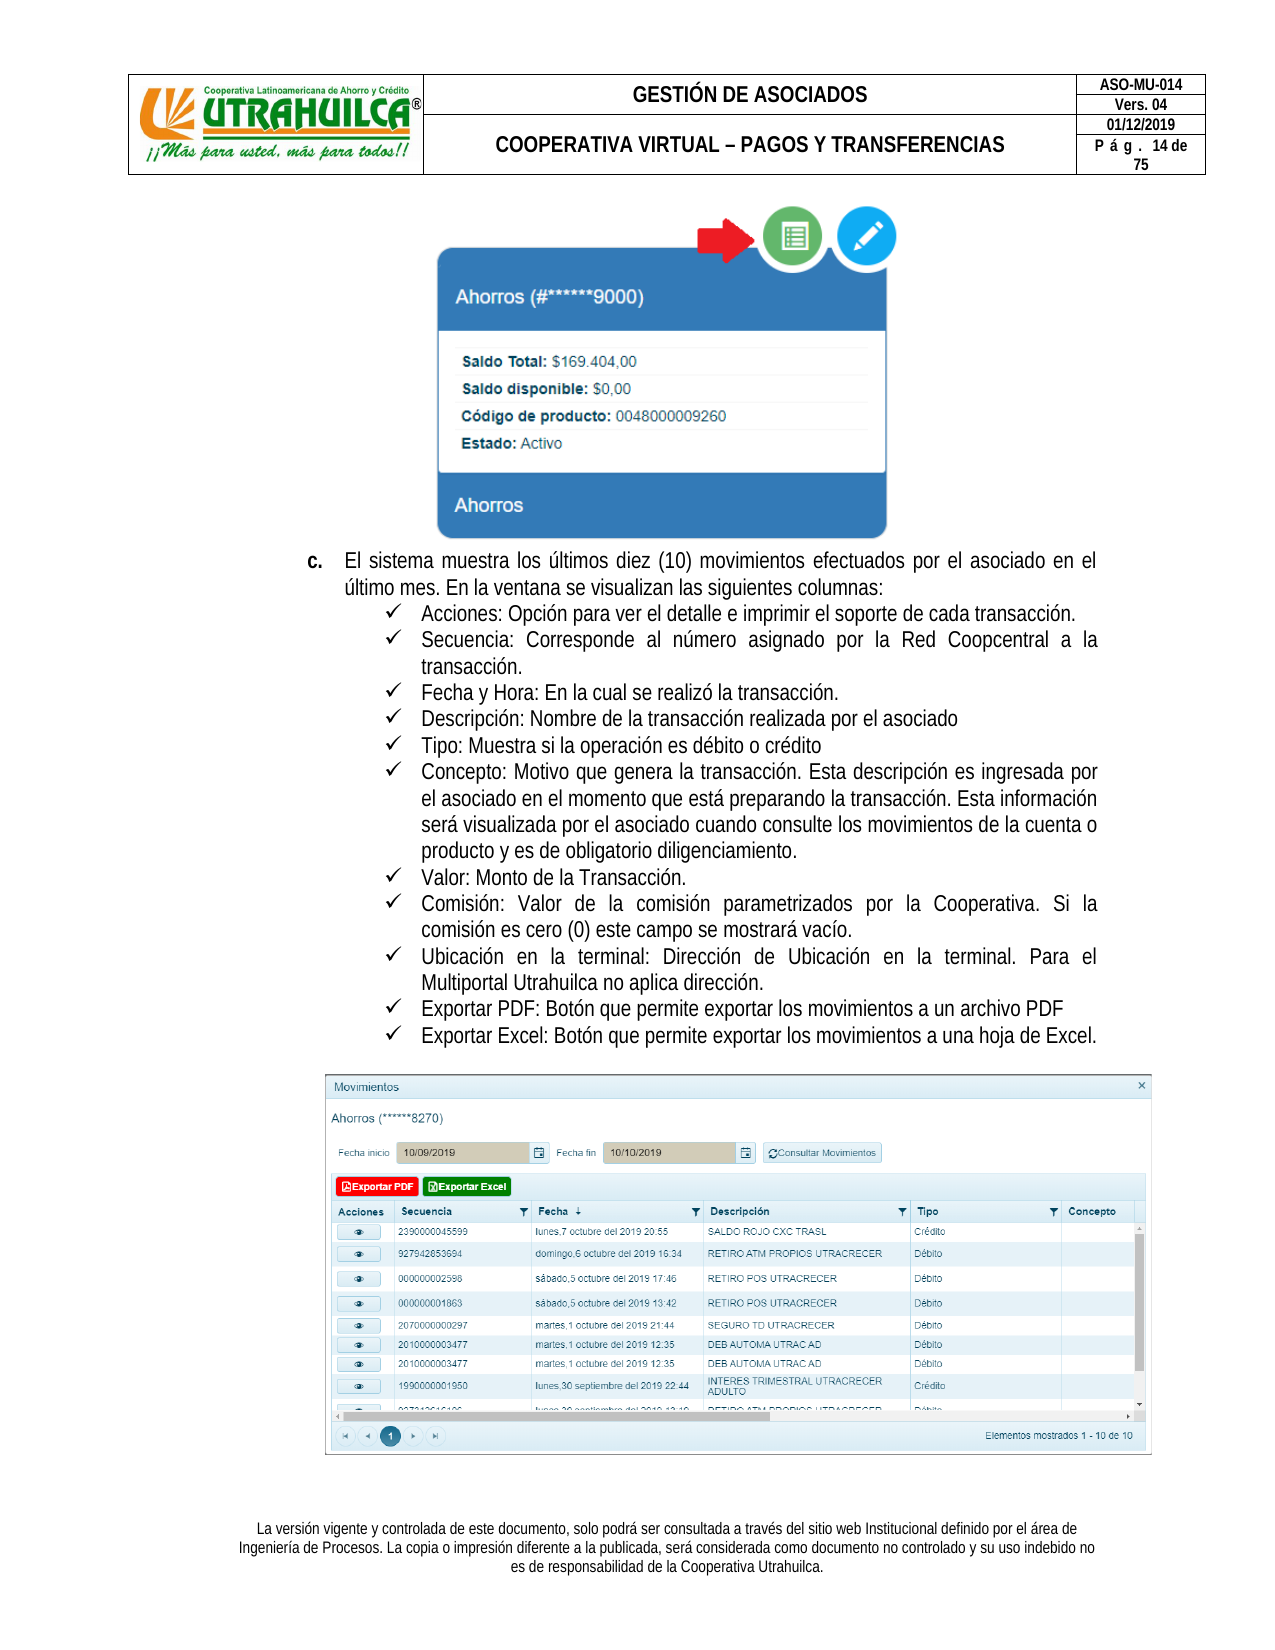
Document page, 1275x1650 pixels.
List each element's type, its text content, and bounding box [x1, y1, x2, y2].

list Tipo: Muestra si la operación es débito o crédito [384, 732, 1098, 758]
picture [430, 201, 904, 548]
list Fecha y Hora: En la cual se realizó la transacción. [384, 679, 1098, 705]
list Exportar Excel: Botón que permite exportar los movimientos a una hoja de Excel. [384, 1022, 1098, 1048]
list Secuencia: Corresponde al número asignado por la Red Coopcentral a la transacción. [384, 626, 1098, 679]
list El sistema muestra los últimos diez (10) movimientos efectuados por el asociado en el último mes. En la ventana se visualizan las siguientes columnas: [307, 547, 1098, 600]
list Concepto: Motivo que genera la transacción. Esta descripción es ingresada por el asociado en el momento que está preparando la transacción. Esta información será visualizada por el asociado cuando consulte los movimientos de la cuenta o producto y es de obligatorio diligenciamiento. [384, 758, 1098, 863]
list Acciones: Opción para ver el detalle e imprimir el soporte de cada transacción. [384, 600, 1098, 626]
list Valor: Monto de la Transacción. [384, 863, 1098, 890]
list Comisión: Valor de la comisión parametrizados por la Cooperativa. Si la comisión es cero (0) este campo se mostrará vacío. [384, 890, 1098, 943]
picture [139, 86, 422, 162]
picture [325, 1074, 1152, 1455]
list Descripción: Nombre de la transacción realizada por el asociado [384, 705, 1098, 732]
list Exportar PDF: Botón que permite exportar los movimientos a un archivo PDF [384, 995, 1098, 1022]
list Ubicación en la terminal: Dirección de Ubicación en la terminal. Para el Multiportal Utrahuilca no aplica dirección. [384, 943, 1098, 995]
